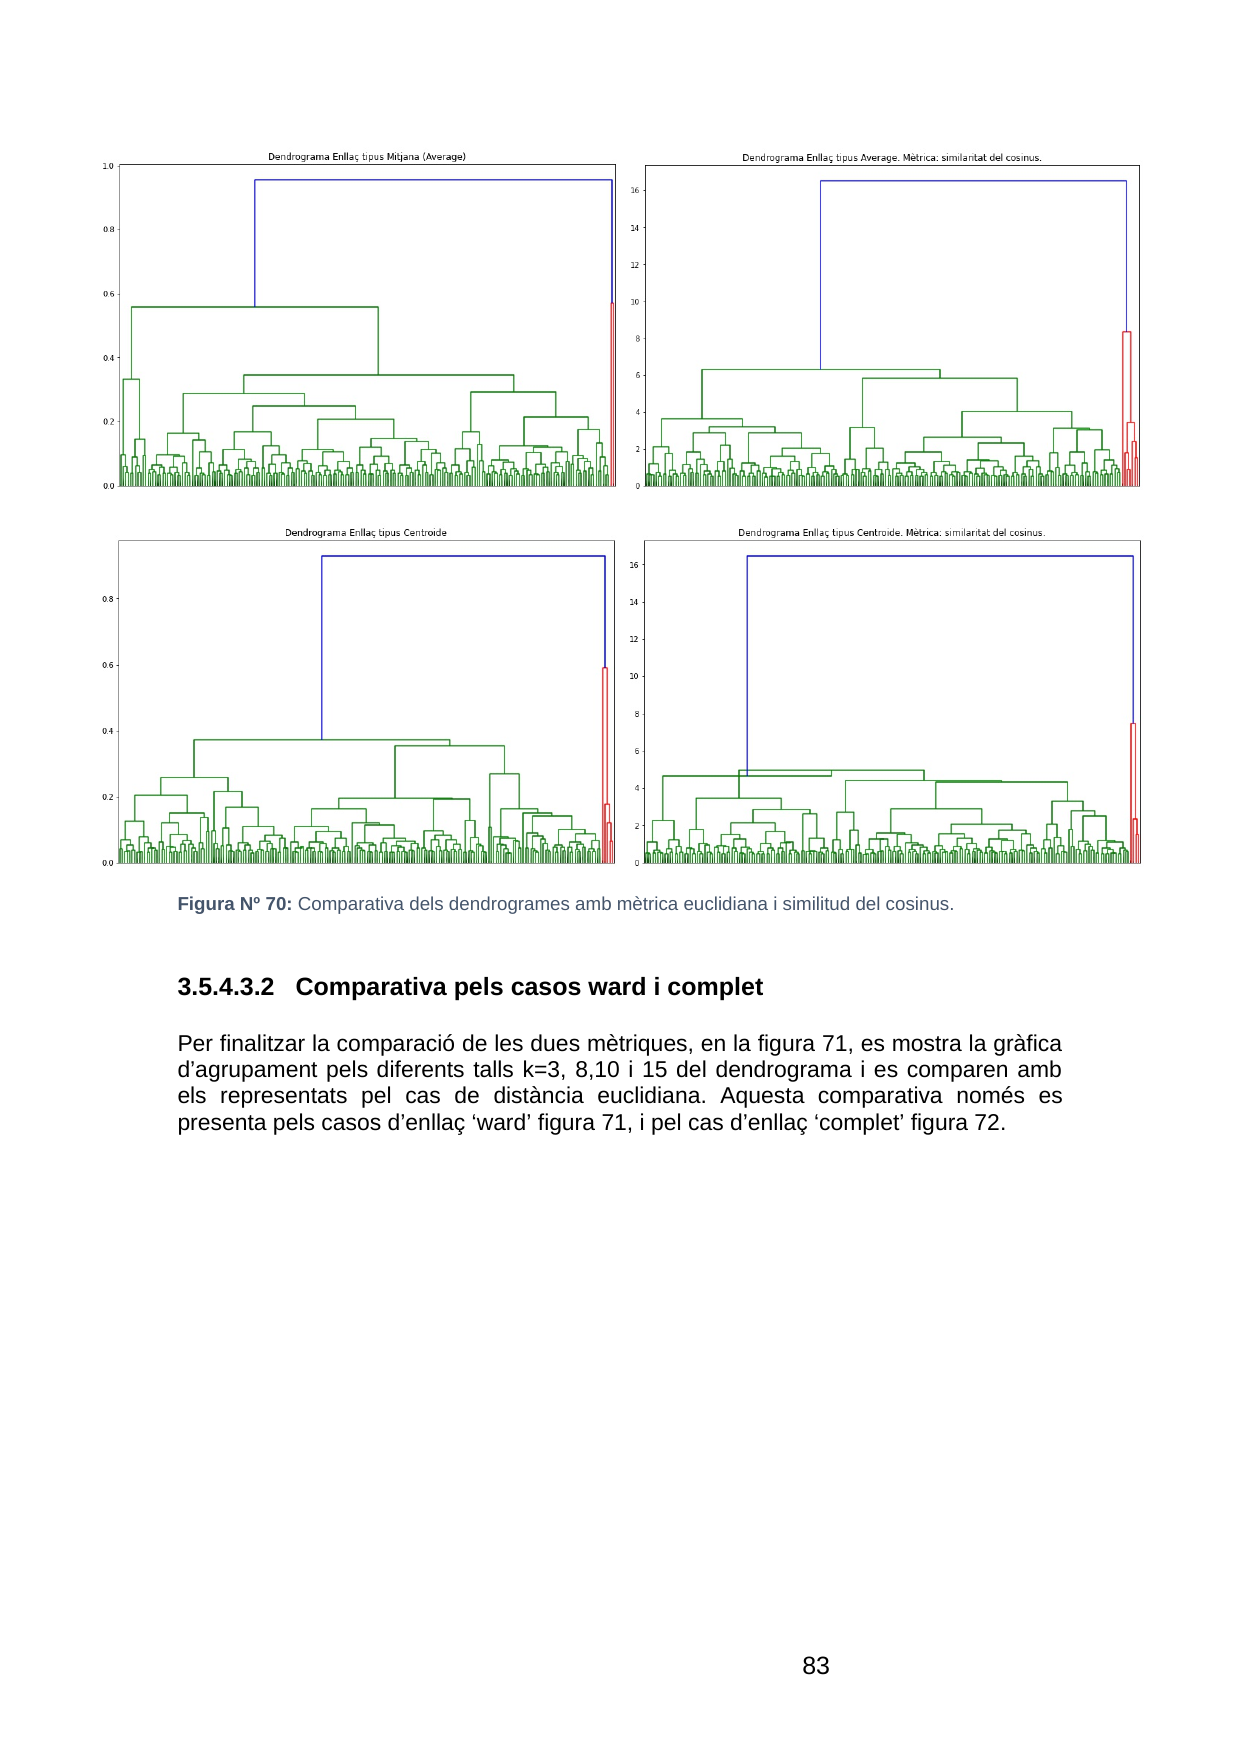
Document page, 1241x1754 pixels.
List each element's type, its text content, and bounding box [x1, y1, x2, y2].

picture [624, 523, 1144, 872]
text Figura Nº 70: Comparativa dels dendrogrames amb mètrica euclidiana i similitud del cosinus. [177, 893, 1063, 915]
text Per finalitzar la comparació de les dues mètriques, en la figura 71, es mostra la gràfica d’agrupament pels diferents talls k=3, 8,10 i 15 del dendrograma i es comparen amb els representats pel cas de distància euclidiana. Aquesta comparativa només es presenta pels casos d’enllaç ‘ward’ figura 71, i pel cas d’enllaç ‘complet’ figura 72. [177, 1030, 1063, 1135]
picture [96, 523, 618, 872]
subtitle Comparativa pels casos ward i complet [177, 972, 1063, 1001]
picture [97, 147, 618, 495]
picture [625, 148, 1143, 495]
